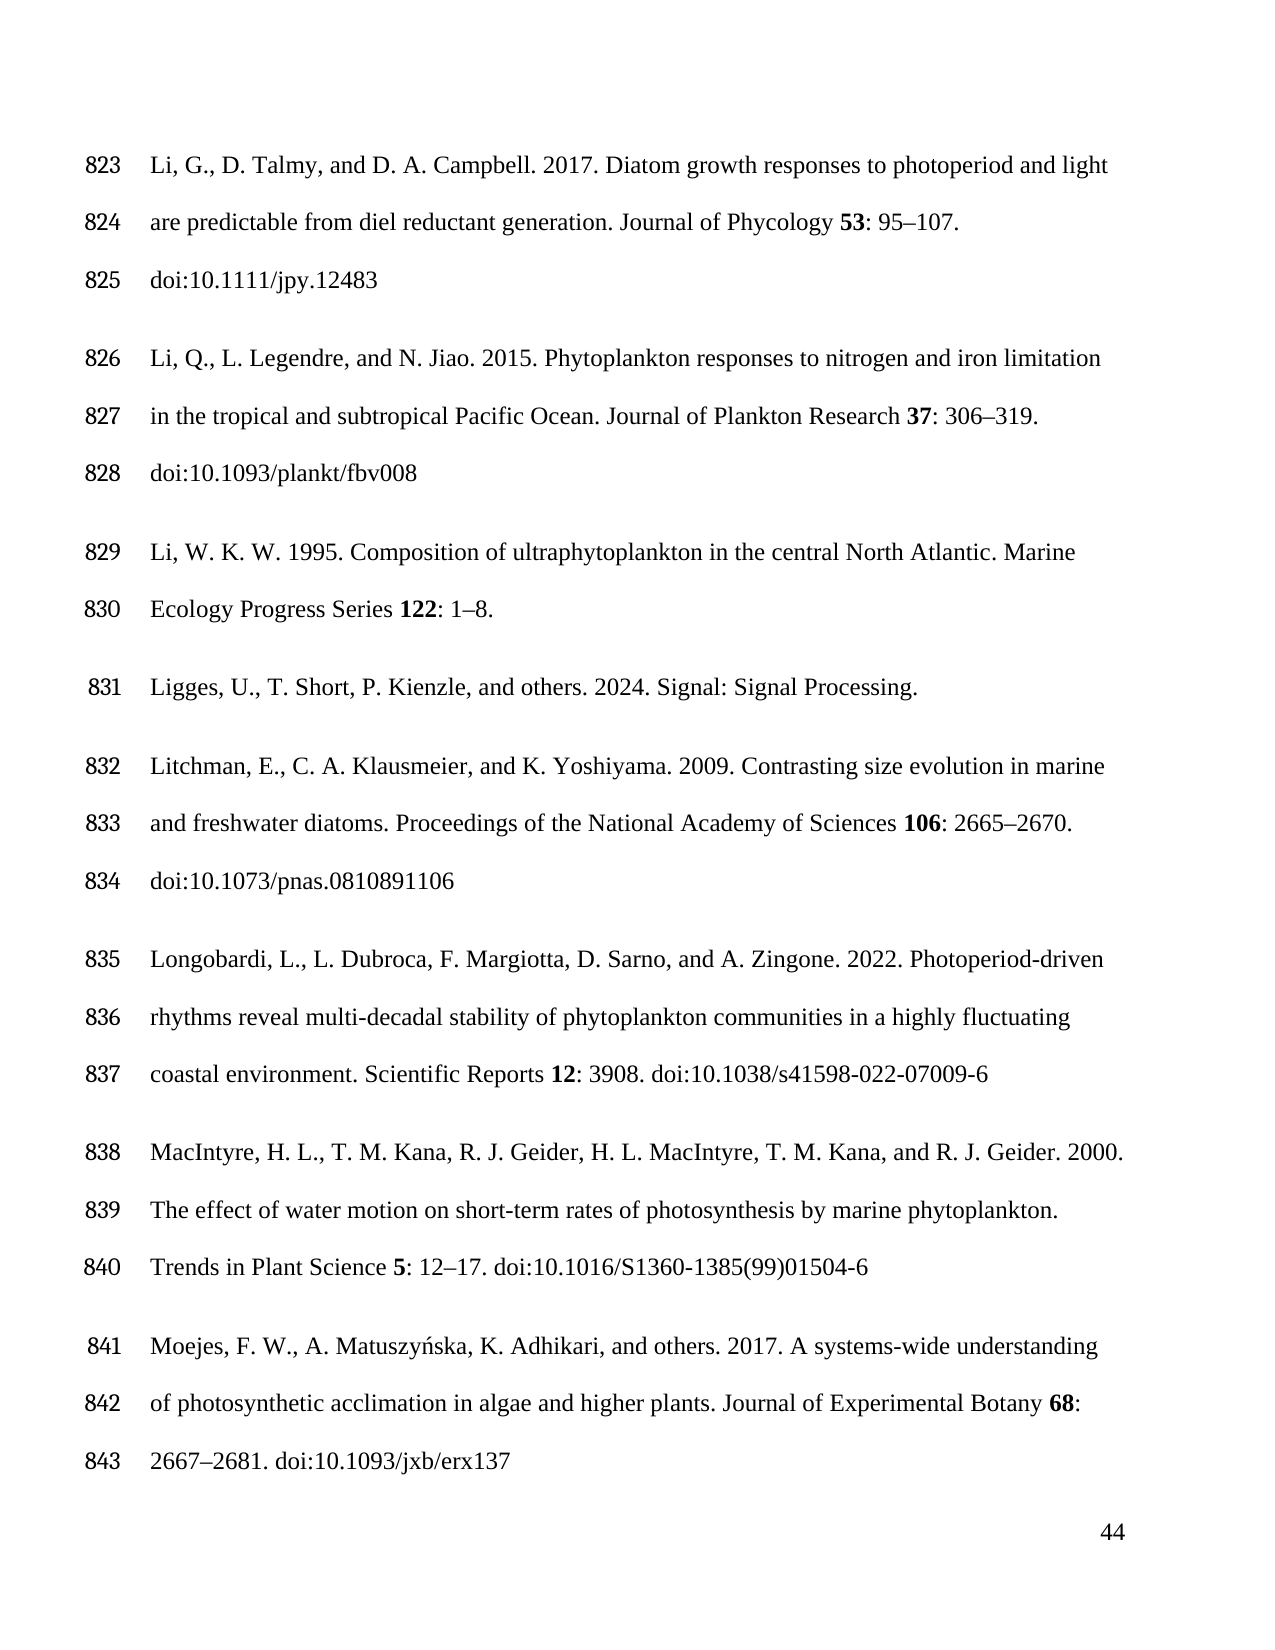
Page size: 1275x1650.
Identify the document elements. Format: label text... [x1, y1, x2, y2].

text Ligges, U., T. Short, P. Kienzle, and others. 2024. Signal: Signal Processing. [150, 672, 1125, 701]
text Li, Q., L. Legendre, and N. Jiao. 2015. Phytoplankton responses to nitrogen and iron limitation in the tropical and subtropical Pacific Ocean. Journal of Plankton Research 37: 306–319. doi:10.1093/plankt/fbv008 [150, 343, 1125, 487]
text Moejes, F. W., A. Matuszyńska, K. Adhikari, and others. 2017. A systems-wide understanding of photosynthetic acclimation in algae and higher plants. Journal of Experimental Botany 68: 2667–2681. doi:10.1093/jxb/erx137 [150, 1331, 1125, 1474]
text Li, W. K. W. 1995. Composition of ultraphytoplankton in the central North Atlantic. Marine Ecology Progress Series 122: 1–8. [150, 537, 1125, 623]
text Longobardi, L., L. Dubroca, F. Margiotta, D. Sarno, and A. Zingone. 2022. Photoperiod-driven rhythms reveal multi-decadal stability of phytoplankton communities in a highly fluctuating coastal environment. Scientific Reports 12: 3908. doi:10.1038/s41598-022-07009-6 [150, 944, 1125, 1088]
text Li, G., D. Talmy, and D. A. Campbell. 2017. Diatom growth responses to photoperiod and light are predictable from diel reductant generation. Journal of Phycology 53: 95–107. doi:10.1111/jpy.12483 [150, 150, 1125, 294]
text Litchman, E., C. A. Klausmeier, and K. Yoshiyama. 2009. Contrasting size evolution in marine and freshwater diatoms. Proceedings of the National Academy of Sciences 106: 2665–2670. doi:10.1073/pnas.0810891106 [150, 751, 1125, 894]
text MacIntyre, H. L., T. M. Kana, R. J. Geider, H. L. MacIntyre, T. M. Kana, and R. J. Geider. 2000. The effect of water motion on short-term rates of photosynthesis by marine phytoplankton. Trends in Plant Science 5: 12–17. doi:10.1016/S1360-1385(99)01504-6 [150, 1137, 1125, 1281]
